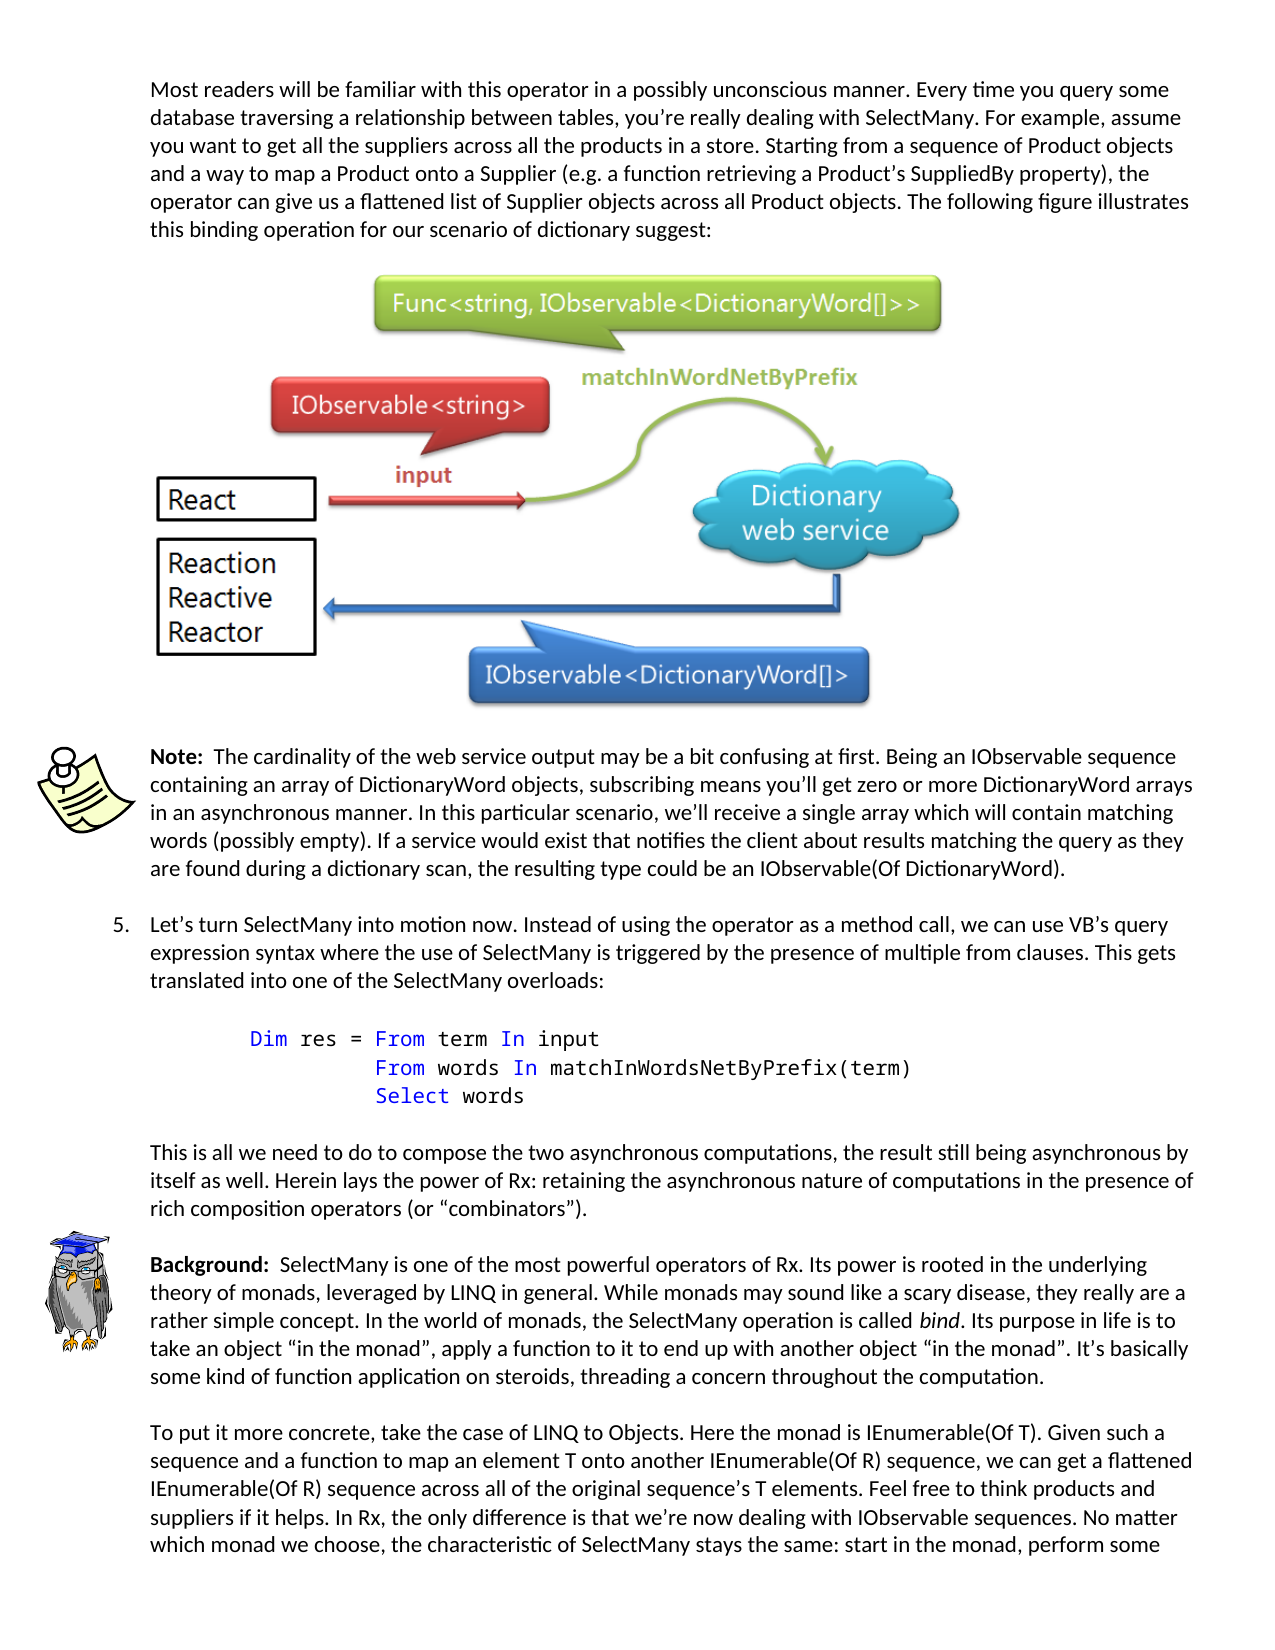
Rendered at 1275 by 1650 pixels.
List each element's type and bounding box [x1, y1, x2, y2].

picture [150, 271, 965, 714]
list [112, 75, 1200, 910]
list [112, 910, 1200, 1559]
